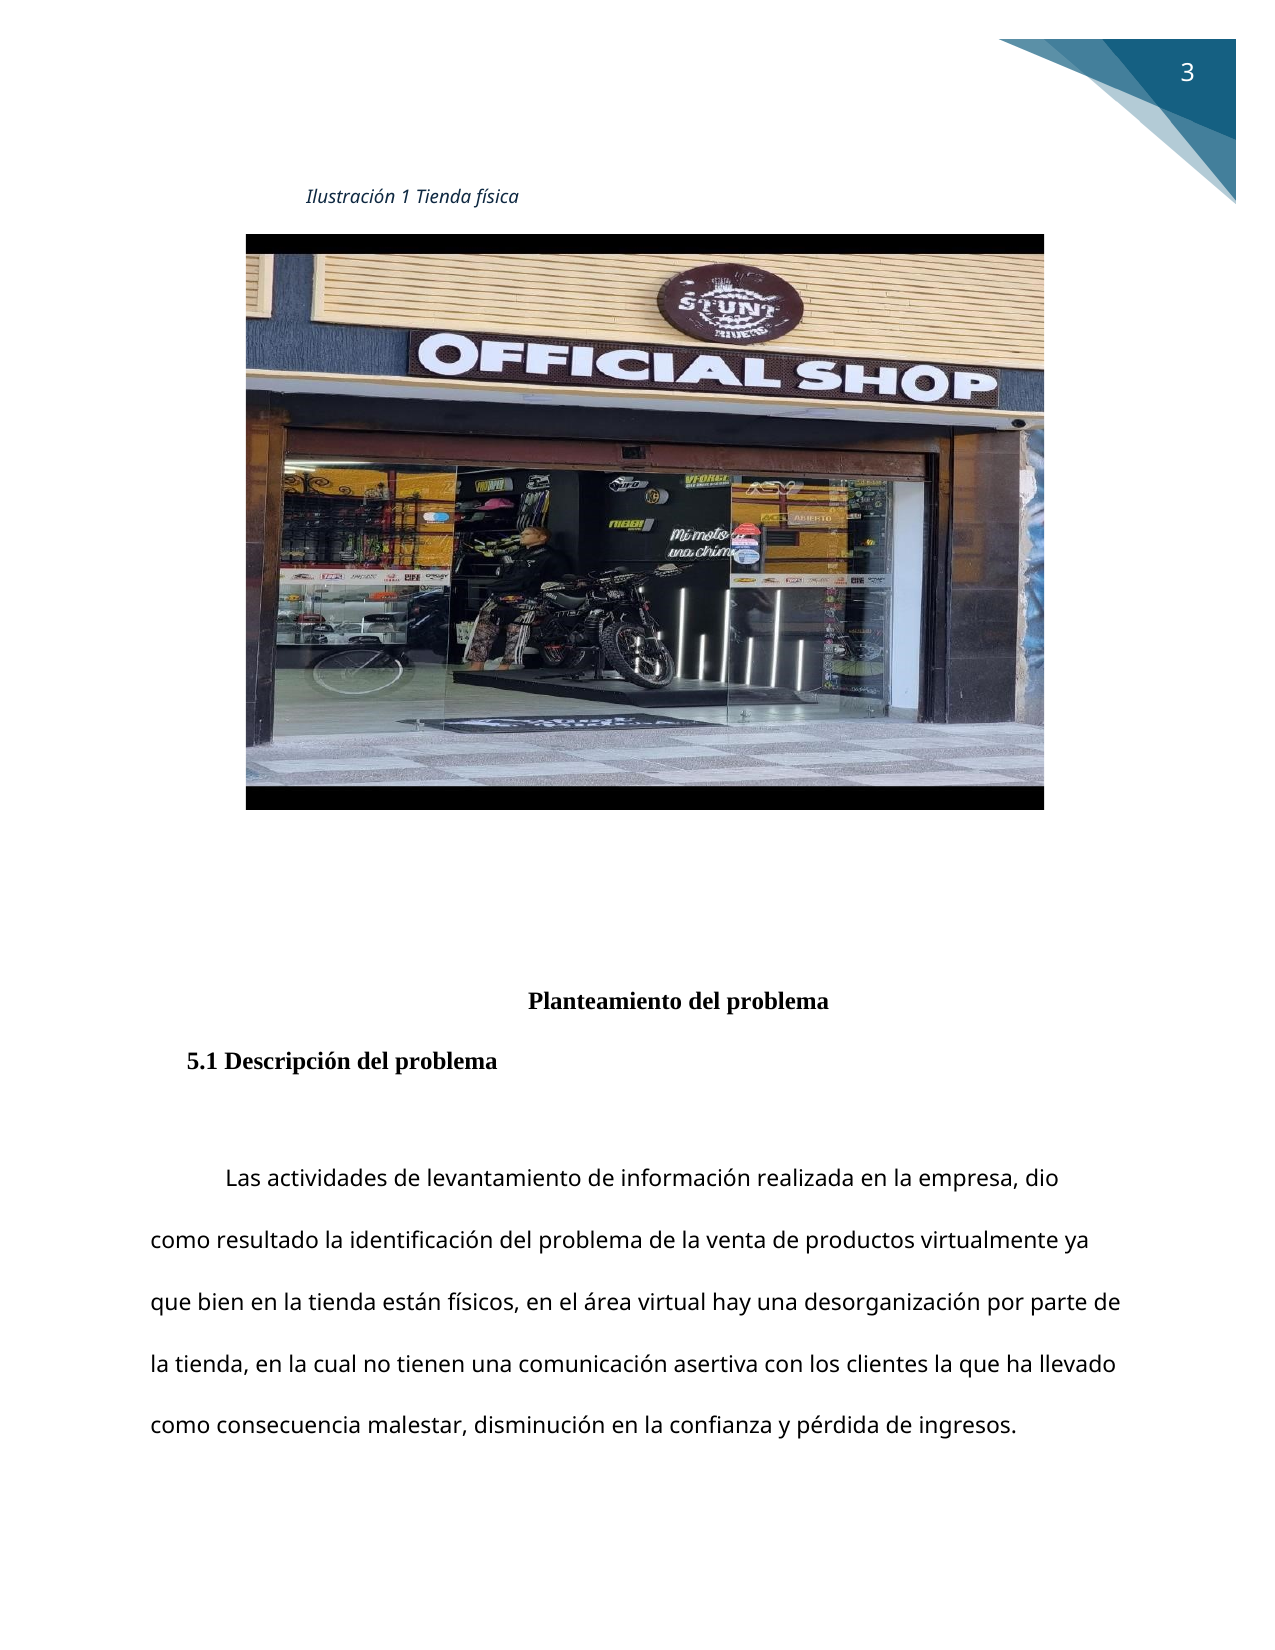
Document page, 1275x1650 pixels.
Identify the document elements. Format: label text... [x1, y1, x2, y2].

text Las actividades de levantamiento de información realizada en la empresa, dio como resultado la identificación del problema de la venta de productos virtualmente ya que bien en la tienda están físicos, en el área virtual hay una desorganización por parte de la tienda, en la cual no tienen una comunicación asertiva con los clientes la que ha llevado como consecuencia malestar, disminución en la confianza y pérdida de ingresos. [150, 1162, 1125, 1441]
subtitle Planteamiento del problema [225, 986, 1132, 1015]
text Ilustración 1 Tienda física [150, 183, 1132, 209]
picture [245, 234, 1045, 810]
picture [997, 39, 1236, 205]
subtitle 5.1 Descripción del problema [187, 1046, 1132, 1074]
